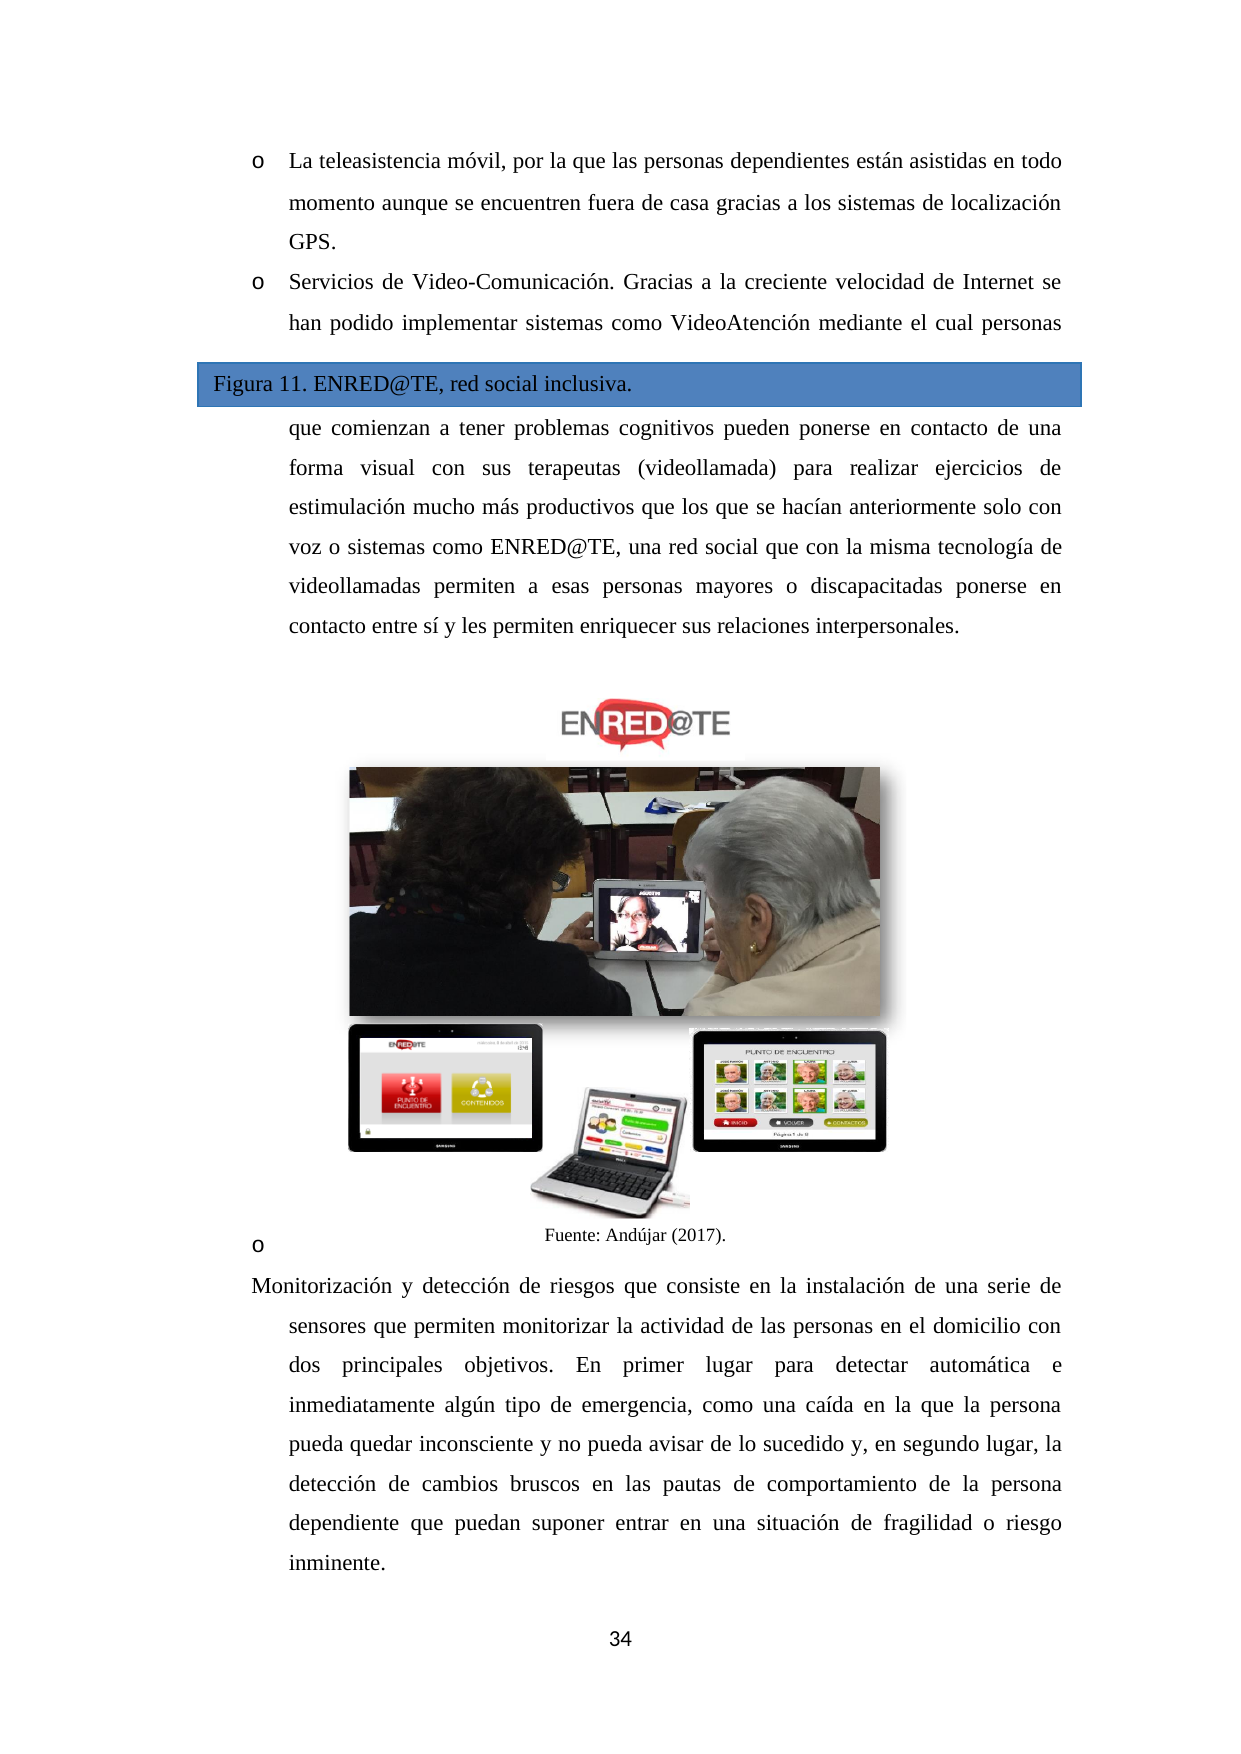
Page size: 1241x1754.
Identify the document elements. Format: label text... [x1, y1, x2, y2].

list Monitorización y detección de riesgos que consiste en la instalación de una serie de sensores que permiten monitorizar la actividad de las personas en el domicilio con dos principales objetivos. En primer lugar para detectar automática e inmediatamente algún tipo de emergencia, como una caída en la que la persona pueda quedar inconsciente y no pueda avisar de lo sucedido y, en segundo lugar, la detección de cambios bruscos en las pautas de comportamiento de la persona dependiente que puedan suponer entrar en una situación de fragilidad o riesgo inminente. [251, 1231, 1063, 1575]
list La teleasistencia móvil, por la que las personas dependientes están asistidas en todo momento aunque se encuentren fuera de casa gracias a los sistemas de localización GPS. [251, 148, 1063, 255]
picture [334, 698, 907, 1219]
list Servicios de Video-Comunicación. Gracias a la creciente velocidad de Internet se han podido implementar sistemas como VideoAtención mediante el cual personas que comienzan a tener problemas cognitivos pueden ponerse en contacto de una forma visual con sus terapeutas (videollamada) para realizar ejercicios de estimulación mucho más productivos que los que se hacían anteriormente solo con voz o sistemas como ENRED@TE, una red social que con la misma tecnología de videollamadas permiten a esas personas mayores o discapacitadas ponerse en contacto entre sí y les permiten enriquecer sus relaciones interpersonales. [251, 268, 1063, 638]
